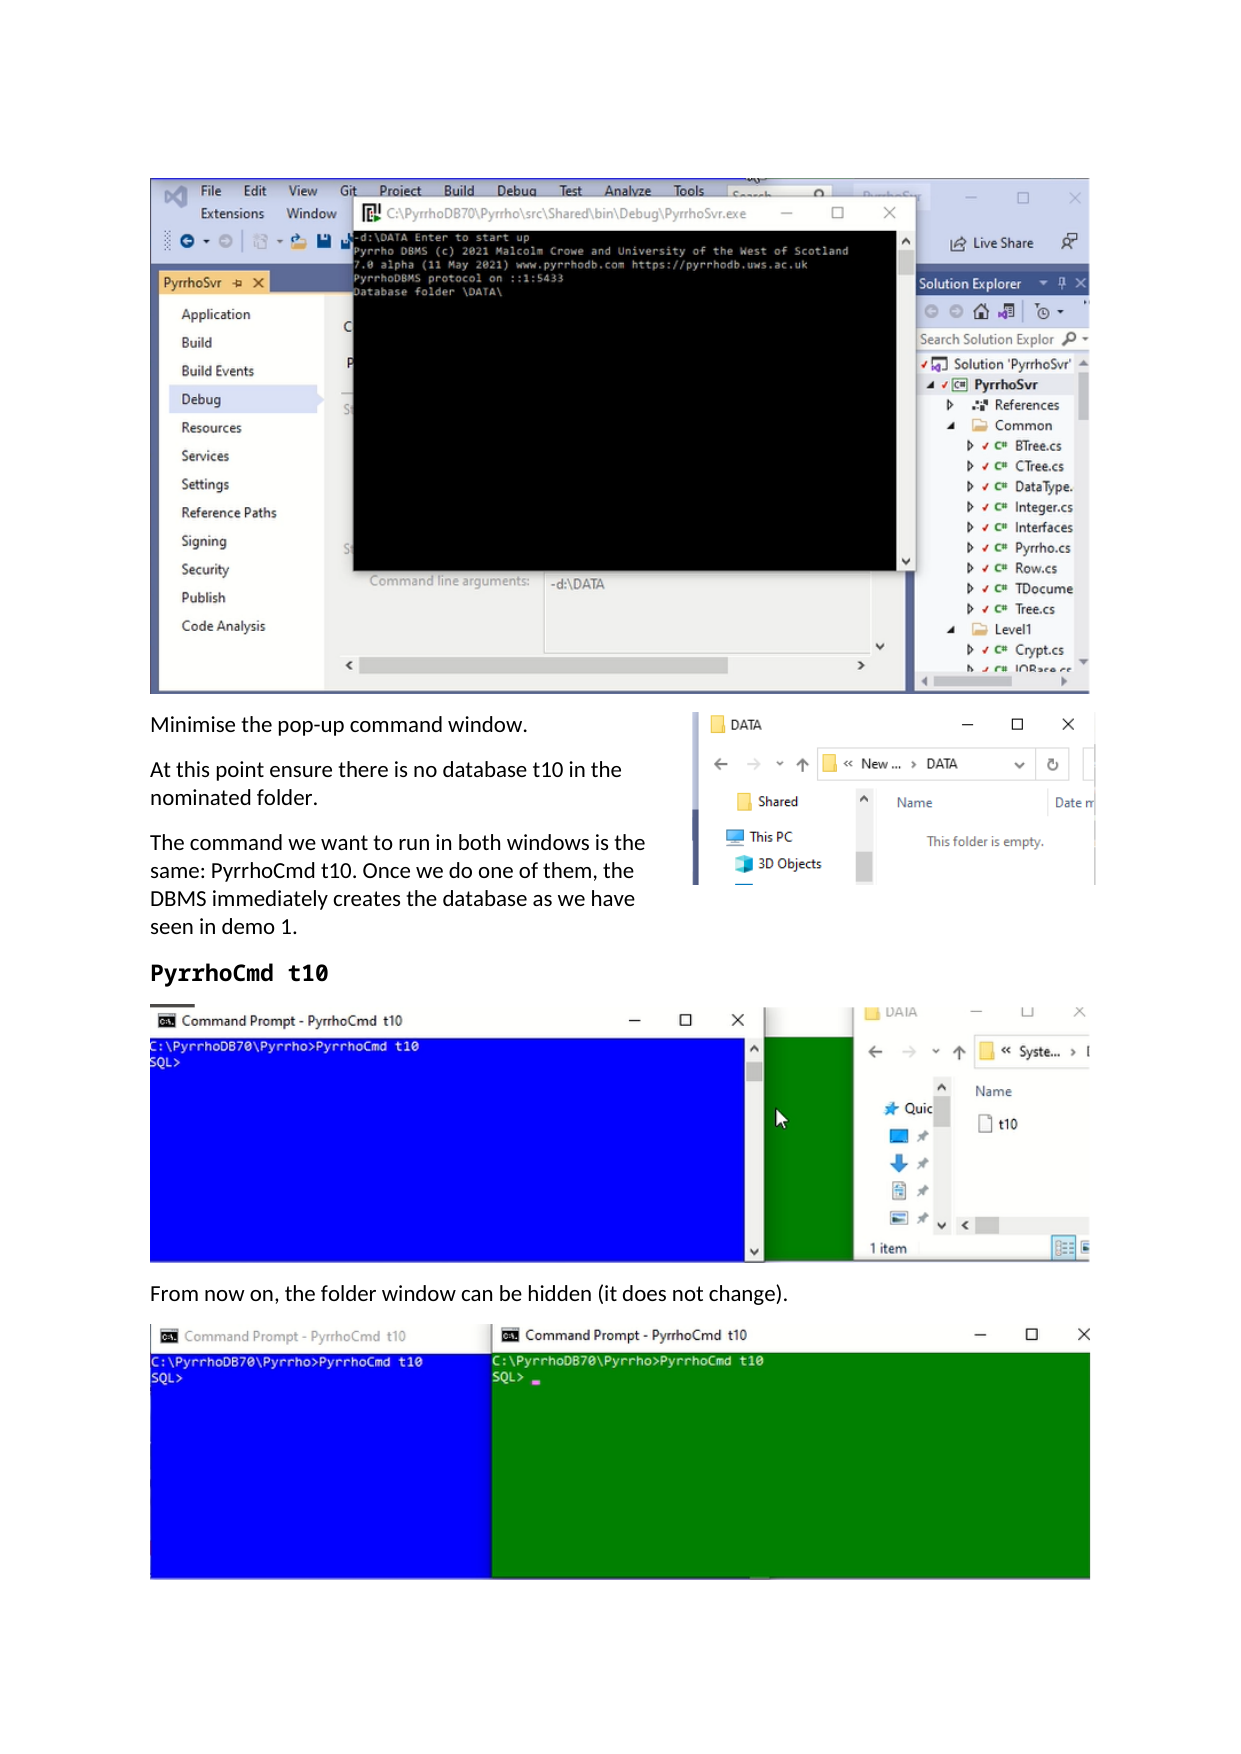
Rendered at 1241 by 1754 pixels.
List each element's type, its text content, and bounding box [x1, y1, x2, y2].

text PyrrhoCmd t10 [150, 957, 1090, 988]
text Minimise the pop-up command window. [150, 711, 1090, 738]
picture [692, 712, 1096, 885]
picture [150, 1004, 1091, 1263]
text The command we want to run in both windows is the same: PyrrhoCmd t10. Once we do one of them, the DBMS immediately creates the database as we have seen in demo 1. [150, 828, 1090, 940]
text At this point ensure there is no database t10 in the nominated folder. [150, 755, 692, 811]
picture [150, 178, 1091, 694]
text From now on, the folder window can be hidden (it does not change). [150, 1279, 1090, 1308]
picture [150, 1324, 1091, 1580]
